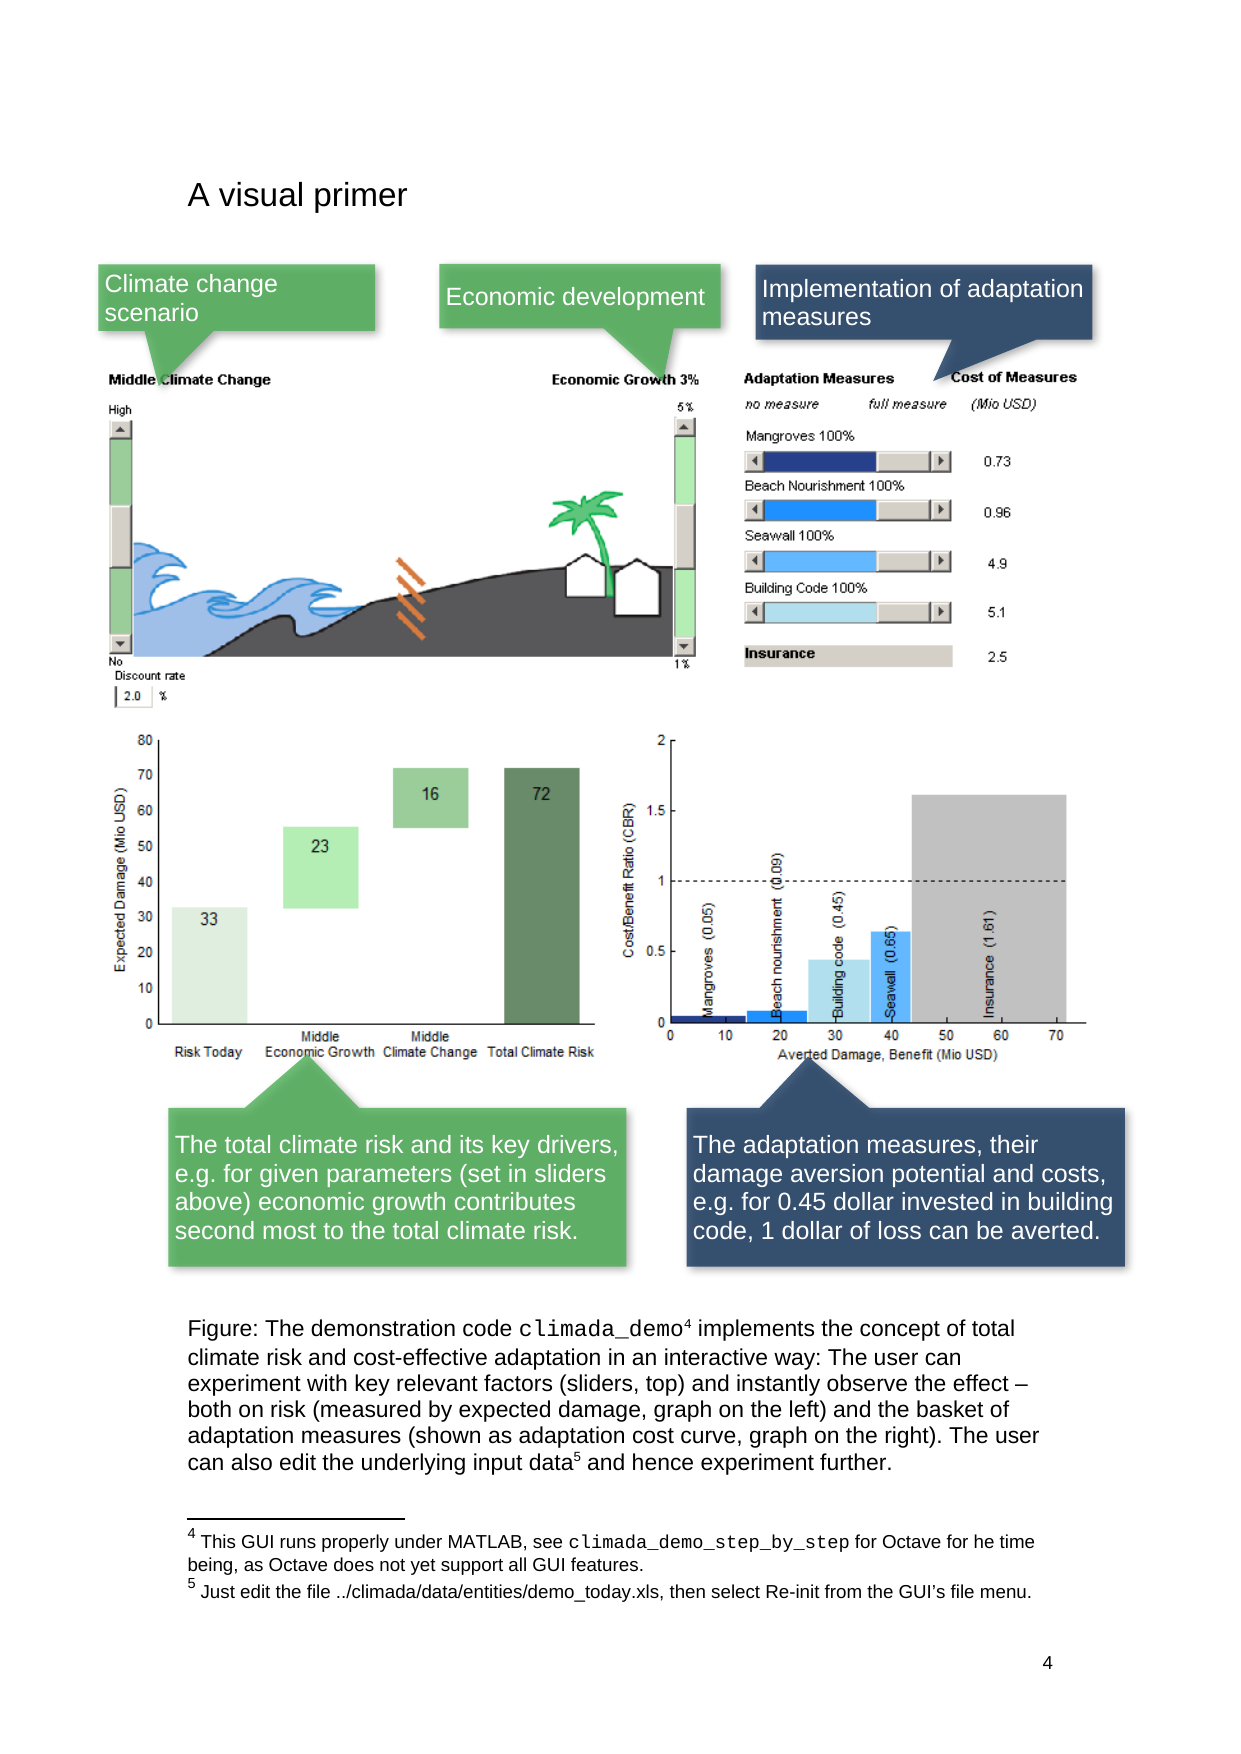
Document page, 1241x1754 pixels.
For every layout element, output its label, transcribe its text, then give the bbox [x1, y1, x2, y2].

picture [98, 363, 1087, 1071]
text Figure: The demonstration code climada_demo implements the concept of total climate risk and cost-effective adaptation in an interactive way: The user can experiment with key relevant factors (sliders, top) and instantly observe the effect – both on risk (measured by expected damage, graph on the left) and the basket of adaptation measures (shown as adaptation cost curve, graph on the right). The user can also edit the underlying input data and hence experiment further. [187, 1315, 1053, 1475]
subtitle A visual primer [187, 175, 1053, 213]
